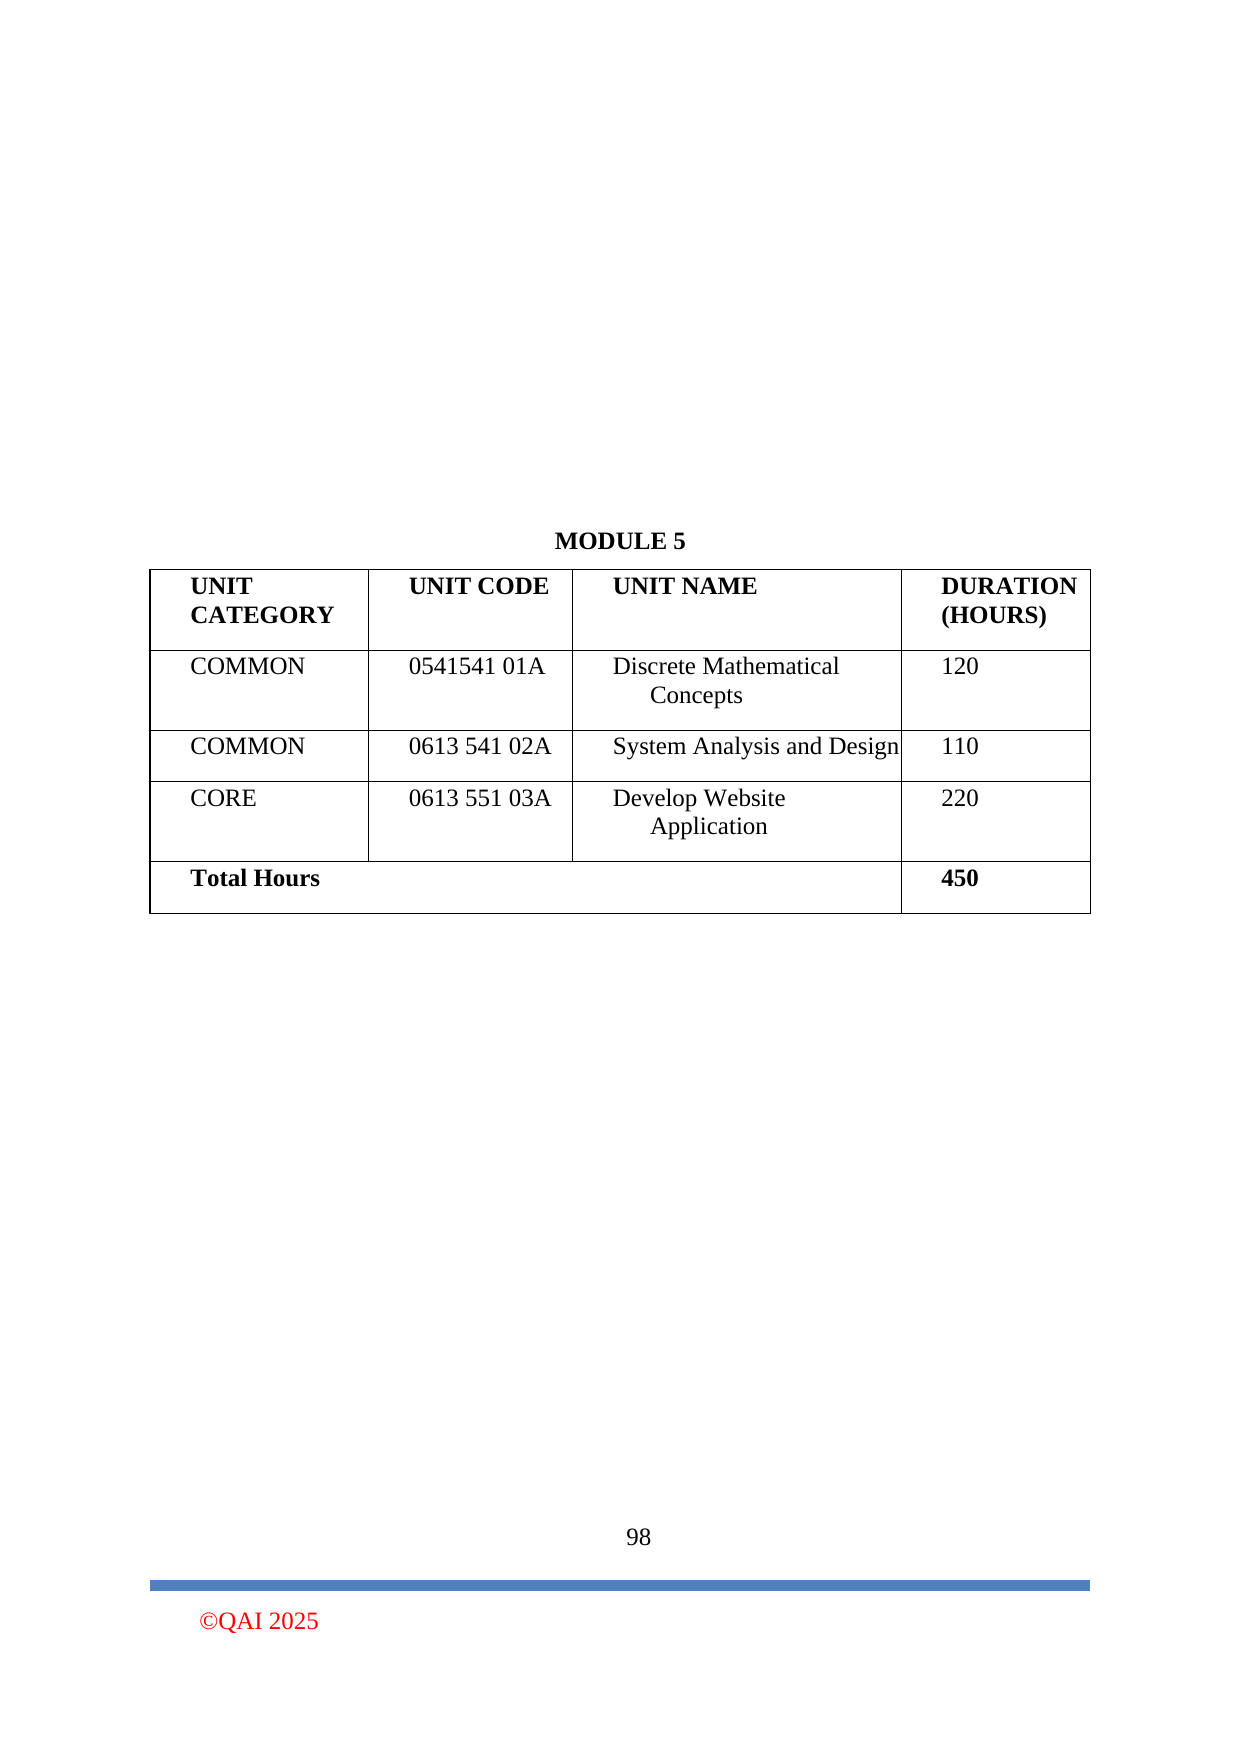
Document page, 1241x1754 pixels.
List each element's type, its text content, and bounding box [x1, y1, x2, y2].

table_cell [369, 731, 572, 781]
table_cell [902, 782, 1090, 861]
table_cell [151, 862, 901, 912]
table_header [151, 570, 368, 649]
subtitle MODULE 5 [150, 526, 1090, 555]
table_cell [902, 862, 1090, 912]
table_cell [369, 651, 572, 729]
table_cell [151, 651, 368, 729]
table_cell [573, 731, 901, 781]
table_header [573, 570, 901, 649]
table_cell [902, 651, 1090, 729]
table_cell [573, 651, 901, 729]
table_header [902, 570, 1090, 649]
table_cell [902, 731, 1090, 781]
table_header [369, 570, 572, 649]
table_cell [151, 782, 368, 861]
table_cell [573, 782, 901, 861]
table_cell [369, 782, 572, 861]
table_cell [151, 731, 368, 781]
